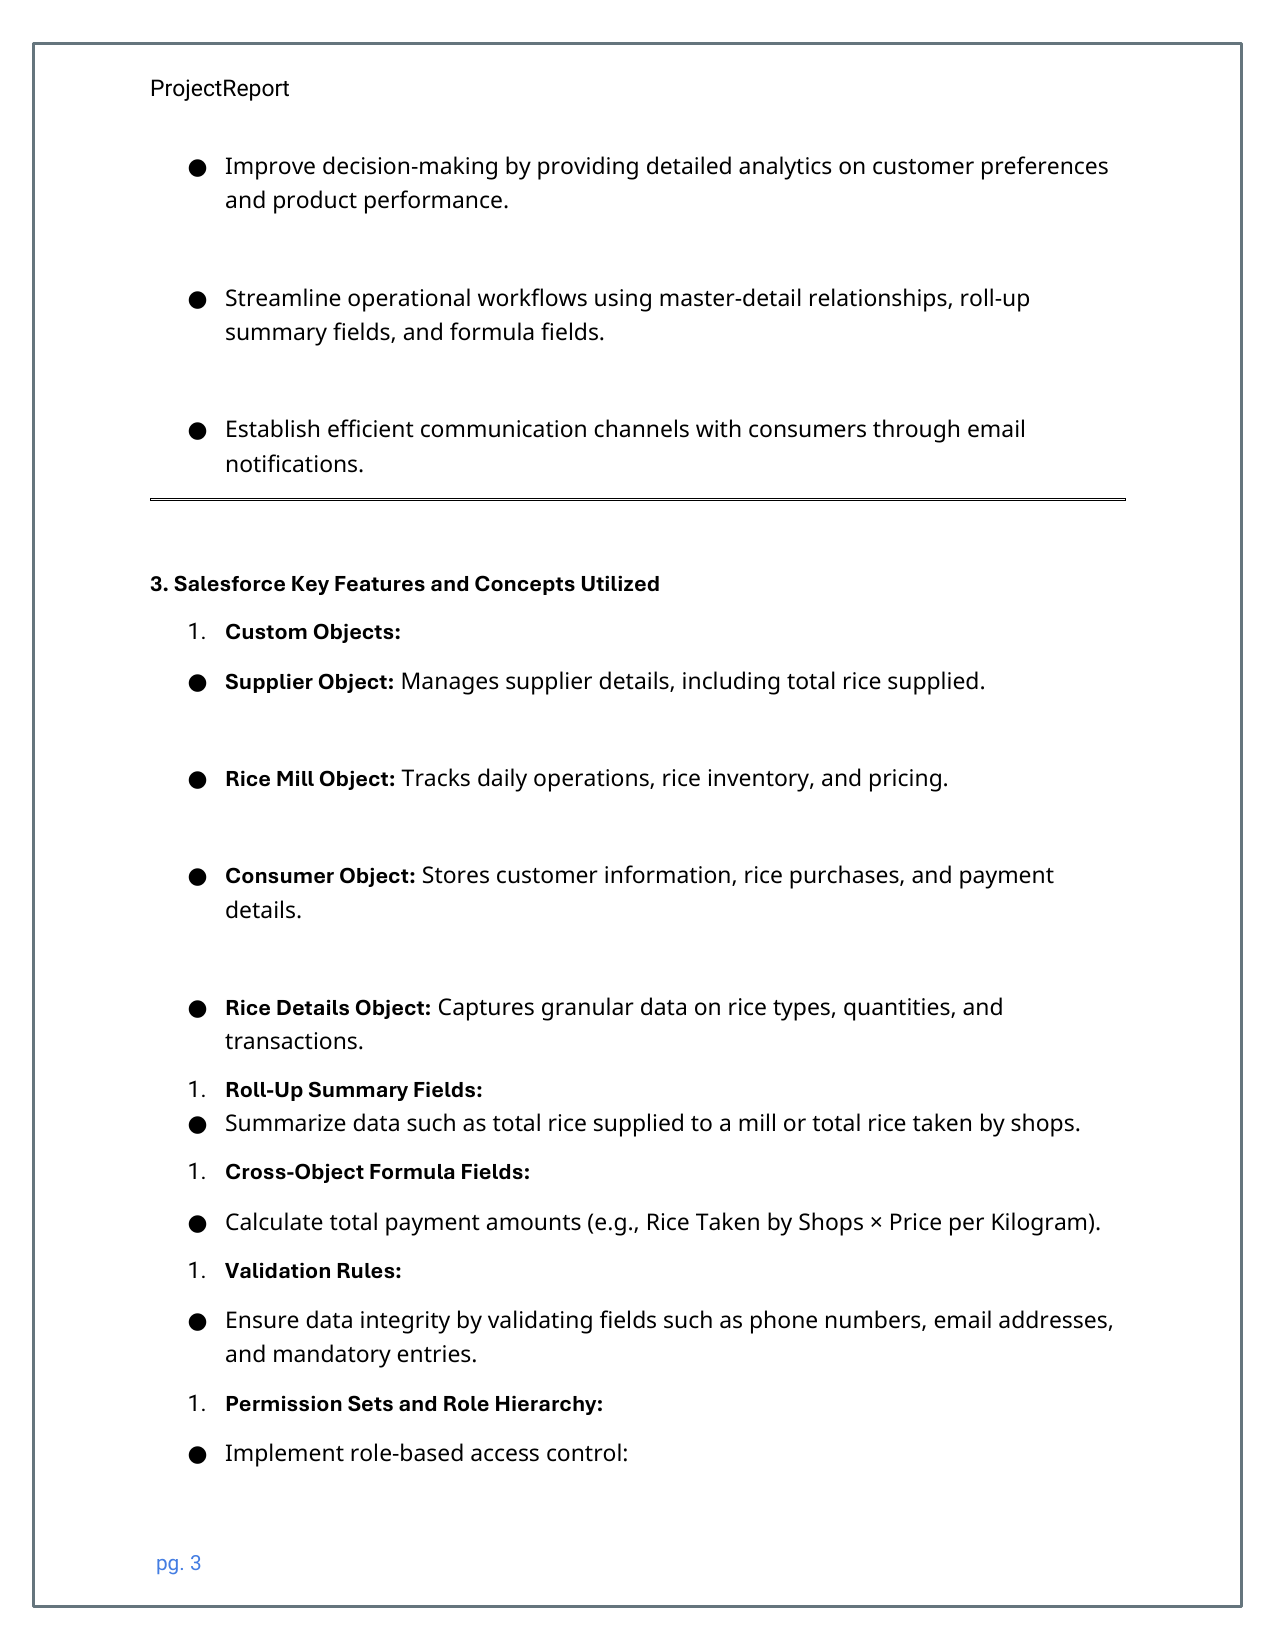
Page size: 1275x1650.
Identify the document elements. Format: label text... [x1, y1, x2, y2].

list Permission Sets and Role Hierarchy: [187, 1389, 1125, 1417]
list Implement role-based access control: [187, 1437, 1125, 1468]
list Rice Mill Object: Tracks daily operations, rice inventory, and pricing. [187, 762, 1125, 793]
list Calculate total payment amounts (e.g., Rice Taken by Shops × Price per Kilogram). [187, 1206, 1125, 1237]
list Supplier Object: Manages supplier details, including total rice supplied. [187, 665, 1125, 696]
list Consumer Object: Stores customer information, rice purchases, and payment details. [187, 859, 1125, 925]
list Summarize data such as total rice supplied to a mill or total rice taken by shops. [187, 1107, 1125, 1138]
list Custom Objects: [187, 618, 1125, 646]
text 3. Salesforce Key Features and Concepts Utilized [150, 570, 1125, 598]
list Validation Rules: [187, 1257, 1125, 1284]
list Rice Details Object: Captures granular data on rice types, quantities, and transactions. [187, 991, 1125, 1057]
list Improve decision-making by providing detailed analytics on customer preferences and product performance. [187, 150, 1125, 216]
list Establish efficient communication channels with consumers through email notifications. [187, 413, 1125, 479]
list Roll-Up Summary Fields: [187, 1076, 1125, 1104]
list Ensure data integrity by validating fields such as phone numbers, email addresses, and mandatory entries. [187, 1304, 1125, 1369]
list Streamline operational workflows using master-detail relationships, roll-up summary fields, and formula fields. [187, 282, 1125, 347]
list Cross-Object Formula Fields: [187, 1158, 1125, 1186]
